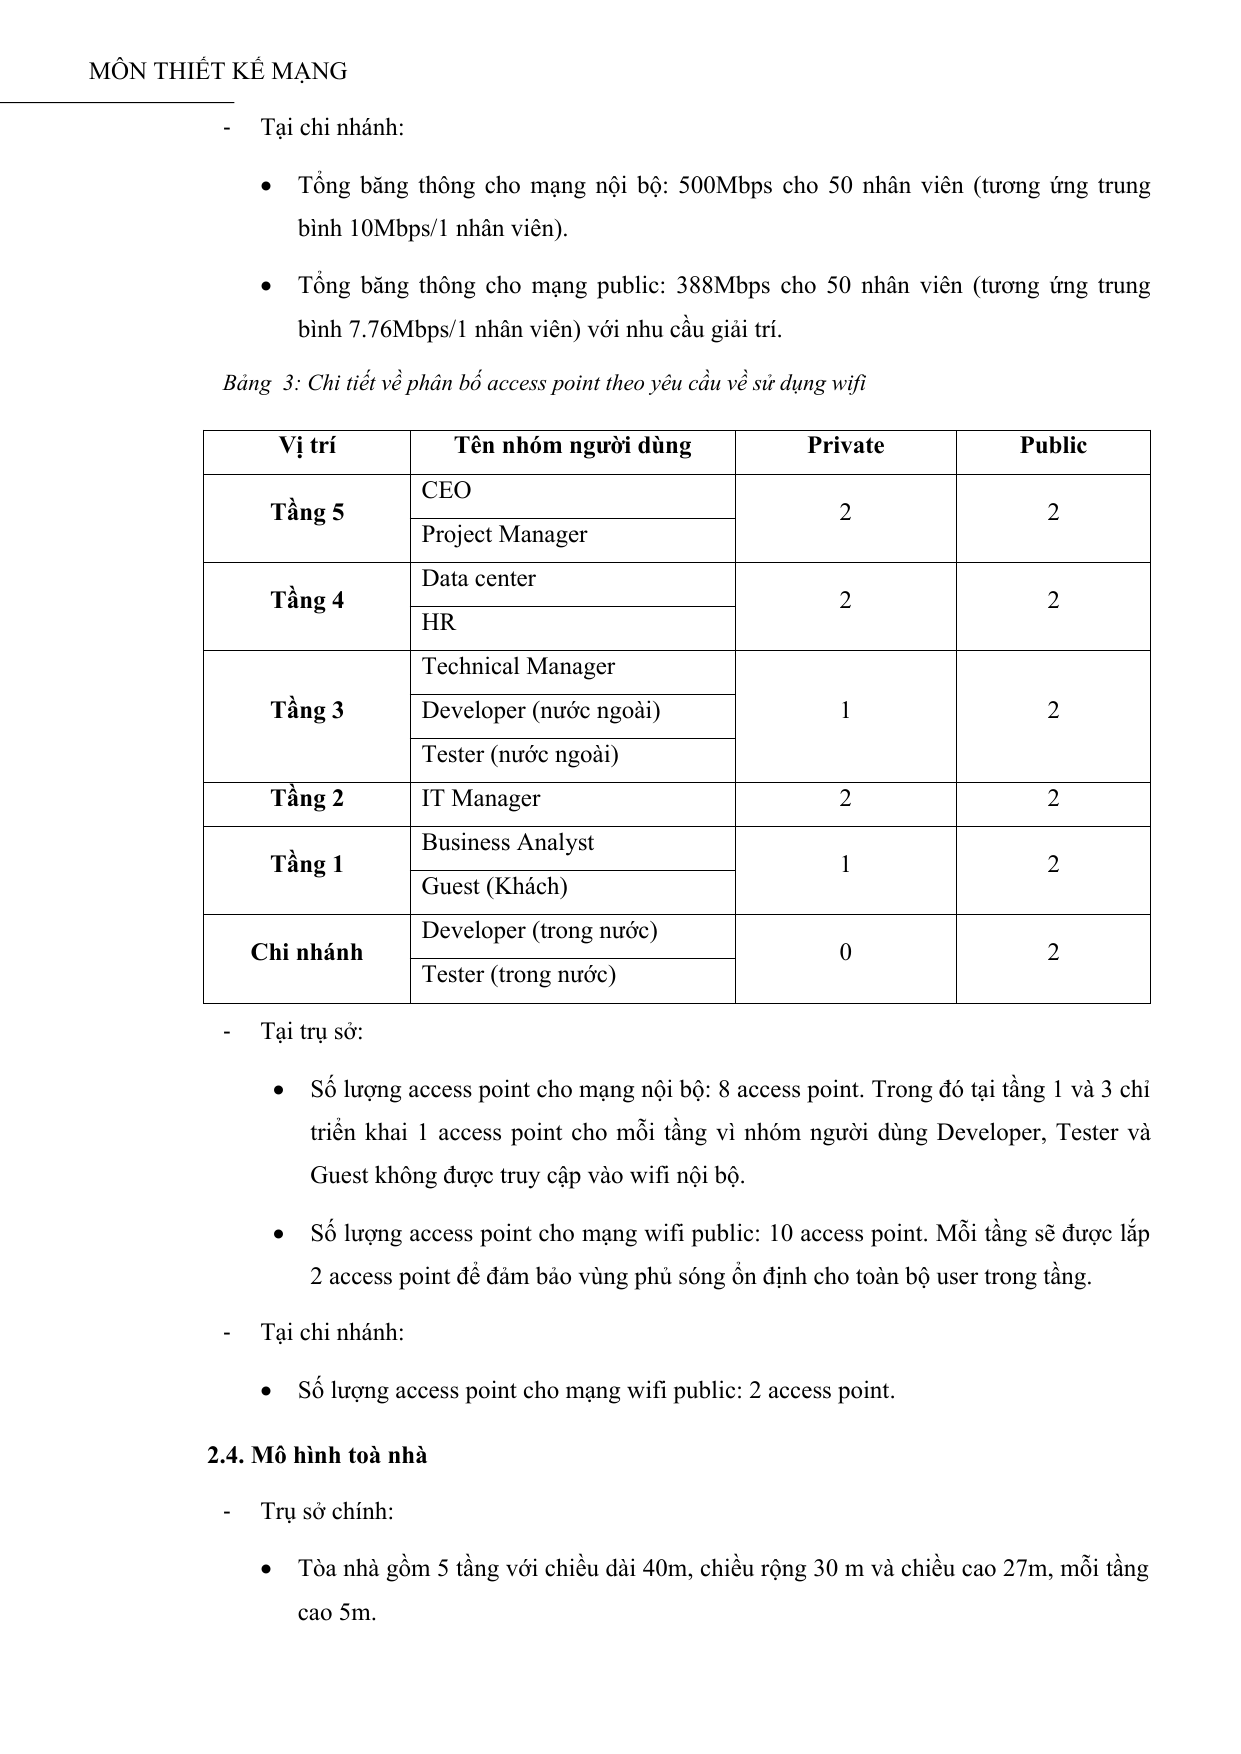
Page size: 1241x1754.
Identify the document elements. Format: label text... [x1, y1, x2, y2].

table_cell 2 [736, 783, 956, 826]
table_cell Developer (nước ngoài) [411, 695, 735, 738]
list Tòa nhà gồm 5 tầng với chiều dài 40m, chiều rộng 30 m và chiều cao 27m, mỗi tầng cao 5m. [260, 1552, 1152, 1626]
list Trụ sở chính: [223, 1495, 1152, 1525]
table_header Vị trí [204, 431, 410, 474]
table_cell Project Manager [411, 519, 735, 562]
list Số lượng access point cho mạng wifi public: 2 access point. [260, 1373, 1152, 1404]
table_cell 2 [957, 915, 1150, 1002]
list Tại chi nhánh: [223, 112, 1152, 141]
table_cell 2 [957, 783, 1150, 826]
table_header Public [957, 431, 1150, 474]
table_cell Developer (trong nước) [411, 915, 735, 958]
table_cell Tầng 5 [204, 475, 410, 562]
table_cell Chi nhánh [204, 915, 410, 1002]
table_cell IT Manager [411, 783, 735, 826]
table_cell Tầng 2 [204, 783, 410, 826]
table_cell CEO [411, 475, 735, 518]
table_cell 2 [957, 827, 1150, 914]
table_cell Technical Manager [411, 651, 735, 694]
table_cell 2 [736, 475, 956, 562]
list Tổng băng thông cho mạng public: 388Mbps cho 50 nhân viên (tương ứng trung bình 7.76Mbps/1 nhân viên) với nhu cầu giải trí. [260, 269, 1152, 342]
subtitle Mô hình toà nhà [207, 1440, 1152, 1468]
list Số lượng access point cho mạng nội bộ: 8 access point. Trong đó tại tầng 1 và 3 chỉ triển khai 1 access point cho mỗi tầng vì nhóm người dùng Developer, Tester và Guest không được truy cập vào wifi nội bộ. [273, 1072, 1152, 1189]
table_cell Tầng 3 [204, 651, 410, 782]
table_cell Tầng 4 [204, 563, 410, 650]
table_cell 0 [736, 915, 956, 1002]
list Số lượng access point cho mạng wifi public: 10 access point. Mỗi tầng sẽ được lắp 2 access point để đảm bảo vùng phủ sóng ổn định cho toàn bộ user trong tầng. [273, 1216, 1152, 1290]
table_header Tên nhóm người dùng [411, 431, 735, 474]
table_cell Tầng 1 [204, 827, 410, 914]
table_cell Tester (trong nước) [411, 959, 735, 1002]
table_cell 1 [736, 827, 956, 914]
table_cell HR [411, 607, 735, 650]
table_cell 2 [736, 563, 956, 650]
table_header Private [736, 431, 956, 474]
table_cell Tester (nước ngoài) [411, 739, 735, 782]
table_cell Guest (Khách) [411, 871, 735, 914]
table_cell 1 [736, 651, 956, 782]
table_cell 2 [957, 475, 1150, 562]
table_cell Data center [411, 563, 735, 606]
list Tại trụ sở: [223, 1016, 1152, 1045]
table_cell Business Analyst [411, 827, 735, 870]
list Tại chi nhánh: [223, 1317, 1152, 1346]
table_cell 2 [957, 651, 1150, 782]
table_cell 2 [957, 563, 1150, 650]
list Tổng băng thông cho mạng nội bộ: 500Mbps cho 50 nhân viên (tương ứng trung bình 10Mbps/1 nhân viên). [260, 168, 1152, 242]
